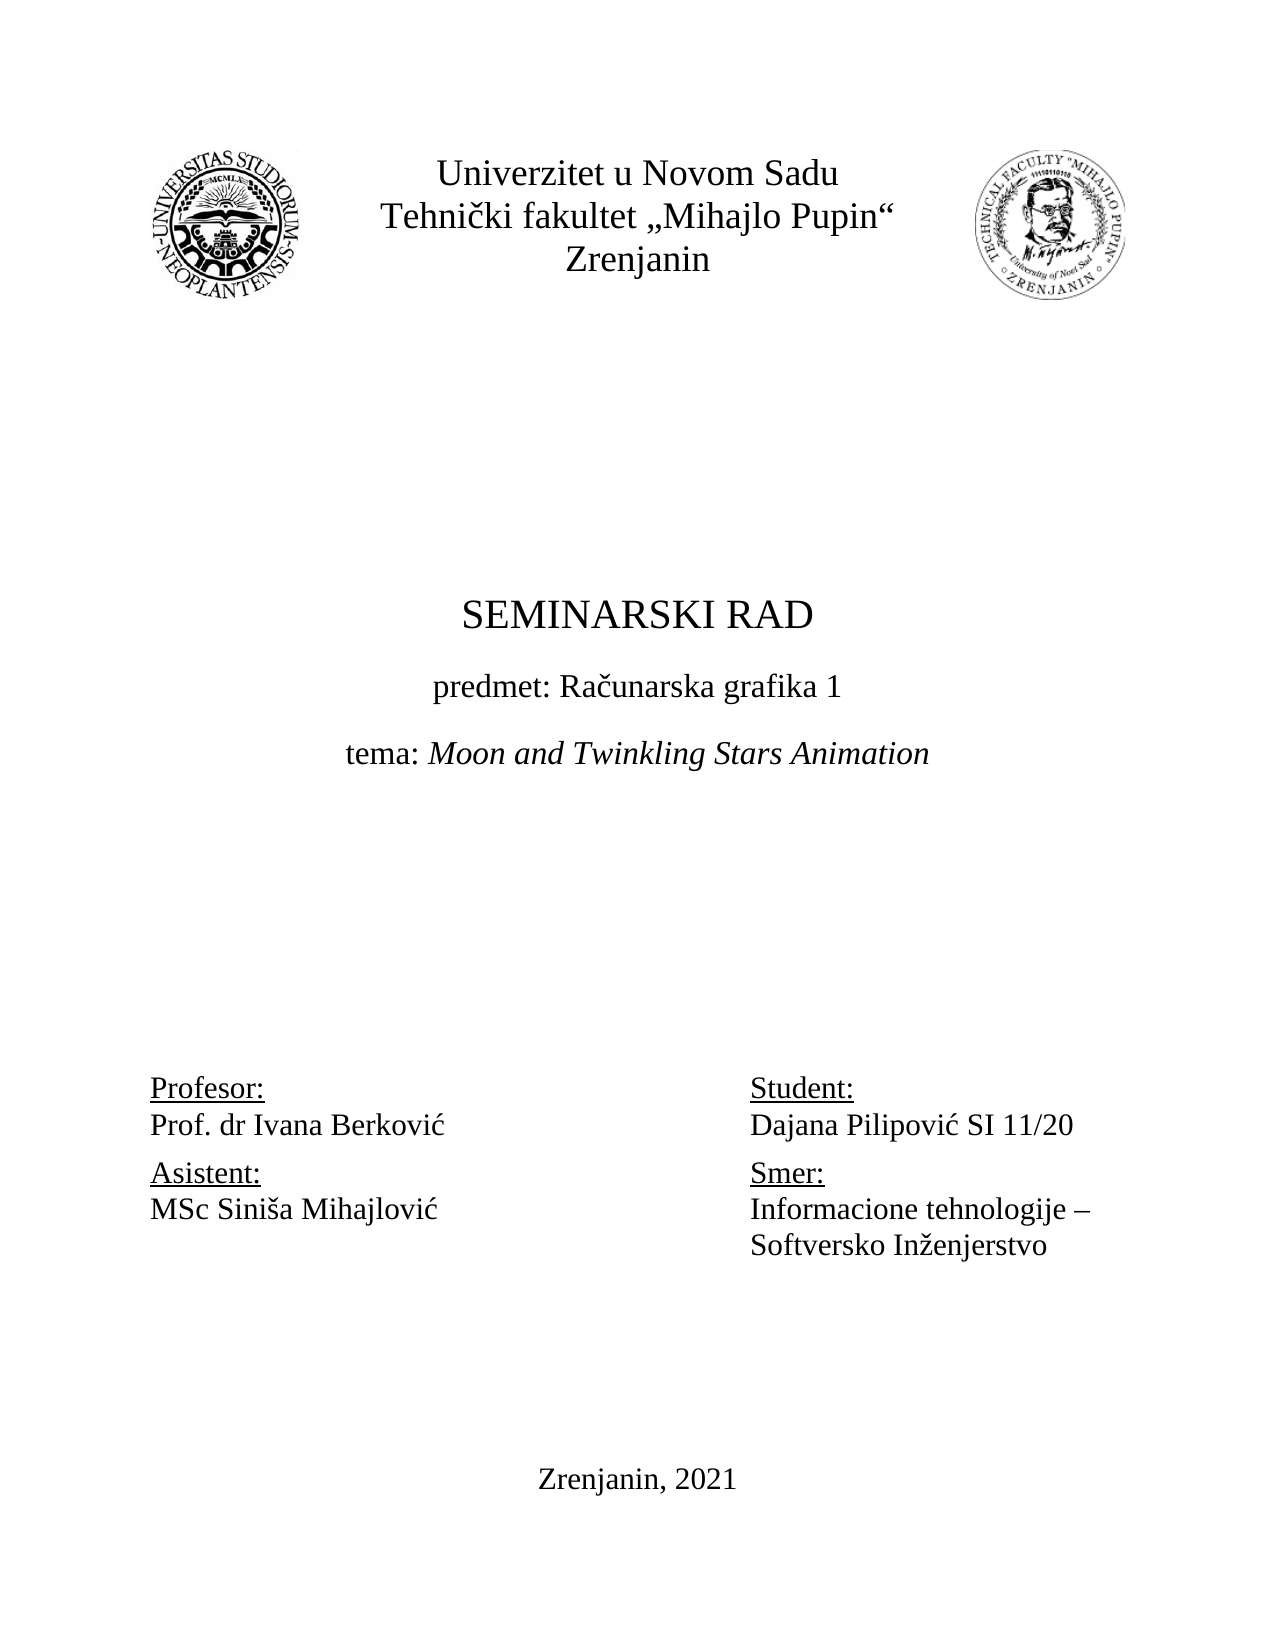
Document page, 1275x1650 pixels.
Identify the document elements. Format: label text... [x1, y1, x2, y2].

picture [975, 150, 1125, 300]
text Profesor: Student: [150, 1070, 1125, 1106]
text Prof. dr Ivana Berković Dajana Pilipović SI 11/20 [150, 1106, 1125, 1142]
text Tehnički fakultet „Mihajlo Pupin“ [300, 193, 975, 236]
text SEMINARSKI RAD [150, 590, 1125, 638]
picture [150, 150, 300, 300]
text Zrenjanin [300, 236, 975, 279]
text Univerzitet u Novom Sadu [300, 150, 975, 193]
text Asistent: Smer: [150, 1154, 1125, 1190]
text tema: Moon and Twinkling Stars Animation [150, 733, 1125, 772]
text predmet: Računarska grafika 1 [150, 666, 1125, 705]
text MSc Siniša Mihajlović Informacione tehnologije – Softversko Inženjerstvo [150, 1190, 1125, 1262]
text Zrenjanin, 2021 [150, 1460, 1125, 1496]
